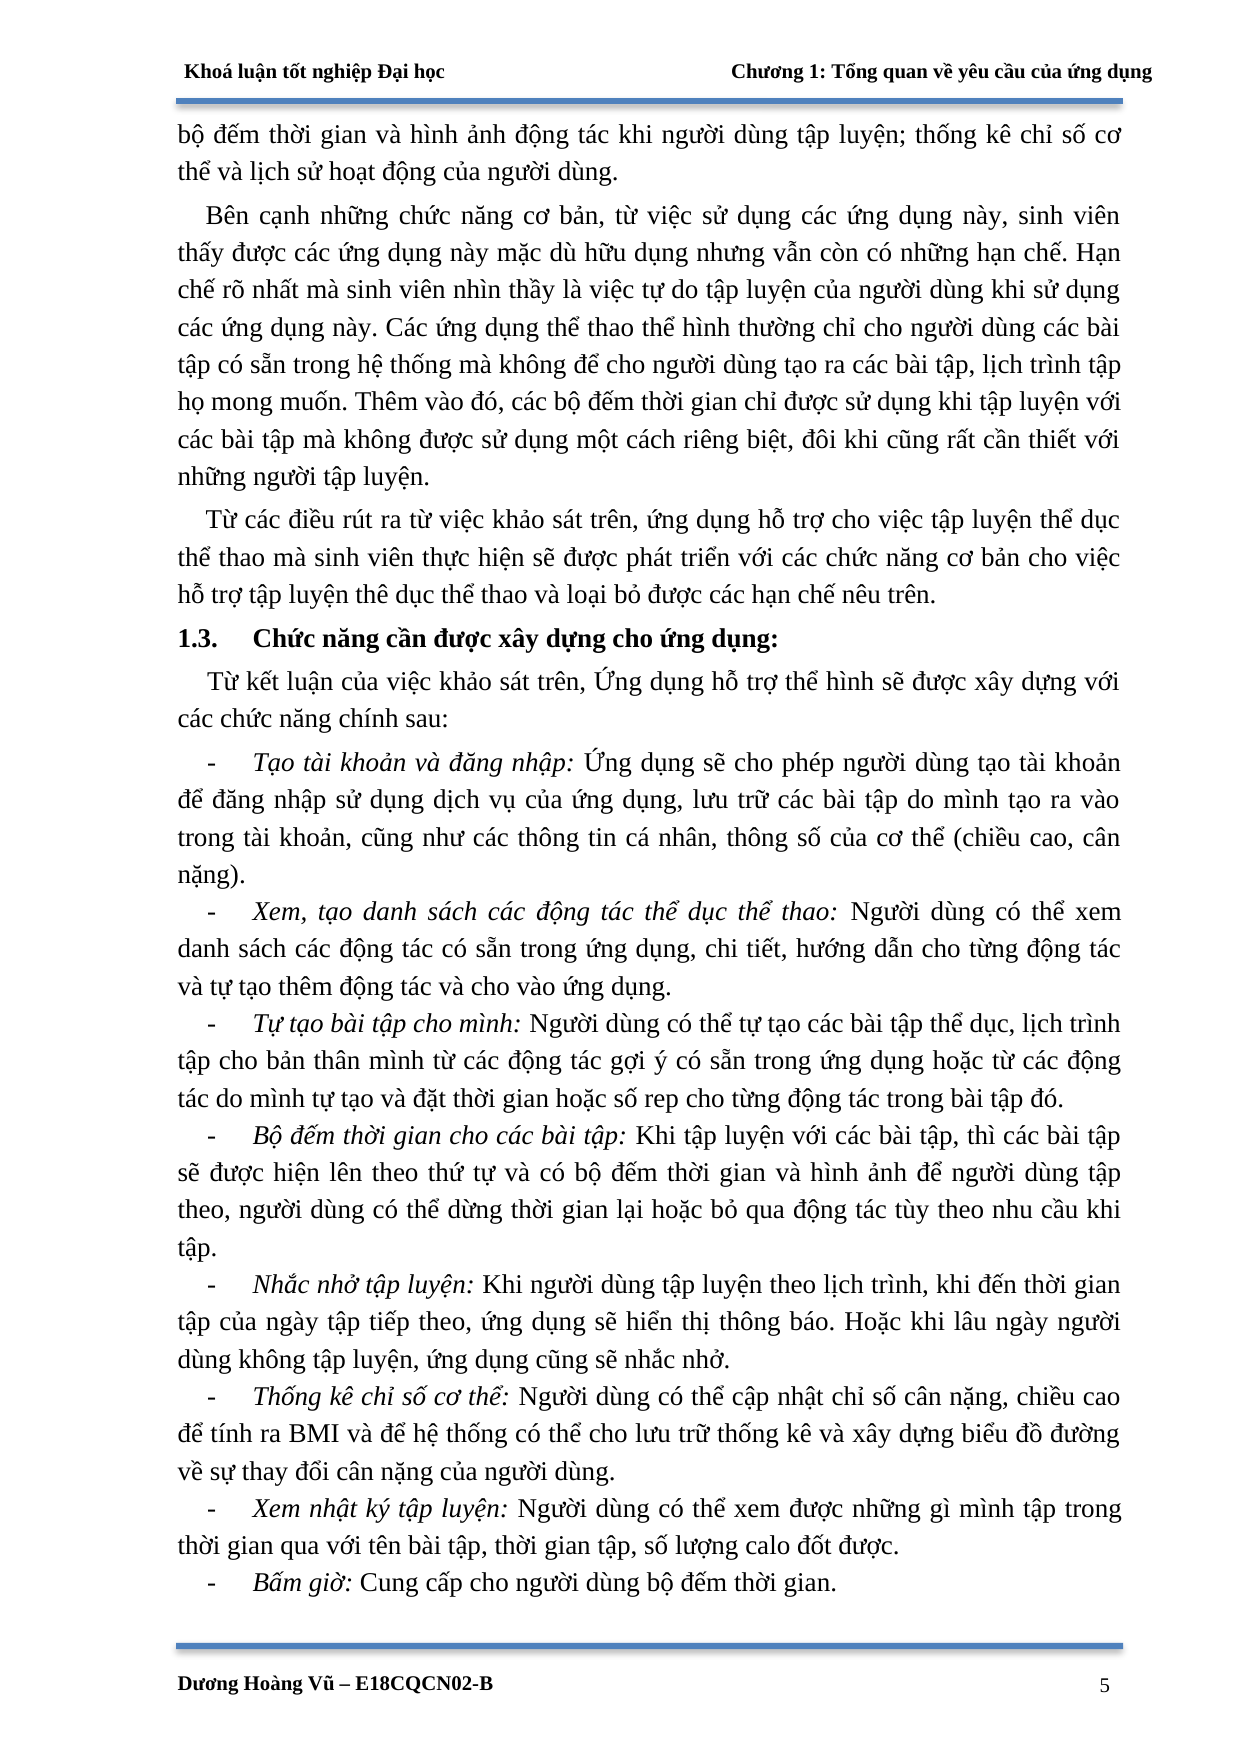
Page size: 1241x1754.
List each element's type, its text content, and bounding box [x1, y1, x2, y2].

list Xem, tạo danh sách các động tác thể dục thể thao: Người dùng có thể xem danh sách các động tác có sẵn trong ứng dụng, chi tiết, hướng dẫn cho từng động tác và tự tạo thêm động tác và cho vào ứng dụng. [177, 895, 1122, 1001]
list Nhắc nhở tập luyện: Khi người dùng tập luyện theo lịch trình, khi đến thời gian tập của ngày tập tiếp theo, ứng dụng sẽ hiển thị thông báo. Hoặc khi lâu ngày người dùng không tập luyện, ứng dụng cũng sẽ nhắc nhở. [177, 1268, 1122, 1374]
list Tạo tài khoản và đăng nhập: Ứng dụng sẽ cho phép người dùng tạo tài khoản để đăng nhập sử dụng dịch vụ của ứng dụng, lưu trữ các bài tập do mình tạo ra vào trong tài khoản, cũng như các thông tin cá nhân, thông số của cơ thể (chiều cao, cân nặng). [177, 746, 1122, 889]
list Bộ đếm thời gian cho các bài tập: Khi tập luyện với các bài tập, thì các bài tập sẽ được hiện lên theo thứ tự và có bộ đếm thời gian và hình ảnh để người dùng tập theo, người dùng có thể dừng thời gian lại hoặc bỏ qua động tác tùy theo nhu cầu khi tập. [177, 1119, 1122, 1262]
list Bấm giờ: Cung cấp cho người dùng bộ đếm thời gian. [177, 1566, 1122, 1598]
text Từ các điều rút ra từ việc khảo sát trên, ứng dụng hỗ trợ cho việc tập luyện thể dục thể thao mà sinh viên thực hiện sẽ được phát triển với các chức năng cơ bản cho việc hỗ trợ tập luyện thê dục thể thao và loại bỏ được các hạn chế nêu trên. [177, 503, 1122, 609]
list Xem nhật ký tập luyện: Người dùng có thể xem được những gì mình tập trong thời gian qua với tên bài tập, thời gian tập, số lượng calo đốt được. [177, 1492, 1122, 1560]
text Bên cạnh những chức năng cơ bản, từ việc sử dụng các ứng dụng này, sinh viên thấy được các ứng dụng này mặc dù hữu dụng nhưng vẫn còn có những hạn chế. Hạn chế rõ nhất mà sinh viên nhìn thầy là việc tự do tập luyện của người dùng khi sử dụng các ứng dụng này. Các ứng dụng thể thao thể hình thường chỉ cho người dùng các bài tập có sẵn trong hệ thống mà không để cho người dùng tạo ra các bài tập, lịch trình tập họ mong muốn. Thêm vào đó, các bộ đếm thời gian chỉ được sử dụng khi tập luyện với các bài tập mà không được sử dụng một cách riêng biệt, đôi khi cũng rất cần thiết với những người tập luyện. [177, 199, 1122, 491]
list Tự tạo bài tập cho mình: Người dùng có thể tự tạo các bài tập thể dục, lịch trình tập cho bản thân mình từ các động tác gợi ý có sẵn trong ứng dụng hoặc từ các động tác do mình tự tạo và đặt thời gian hoặc số rep cho từng động tác trong bài tập đó. [177, 1007, 1122, 1113]
list Thống kê chỉ số cơ thể: Người dùng có thể cập nhật chỉ số cân nặng, chiều cao để tính ra BMI và để hệ thống có thể cho lưu trữ thống kê và xây dựng biểu đồ đường về sự thay đổi cân nặng của người dùng. [177, 1380, 1122, 1486]
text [177, 118, 1122, 187]
list Chức năng cần được xây dựng cho ứng dụng: [177, 622, 1122, 653]
text Từ kết luận của việc khảo sát trên, Ứng dụng hỗ trợ thể hình sẽ được xây dựng với các chức năng chính sau: [177, 665, 1122, 734]
